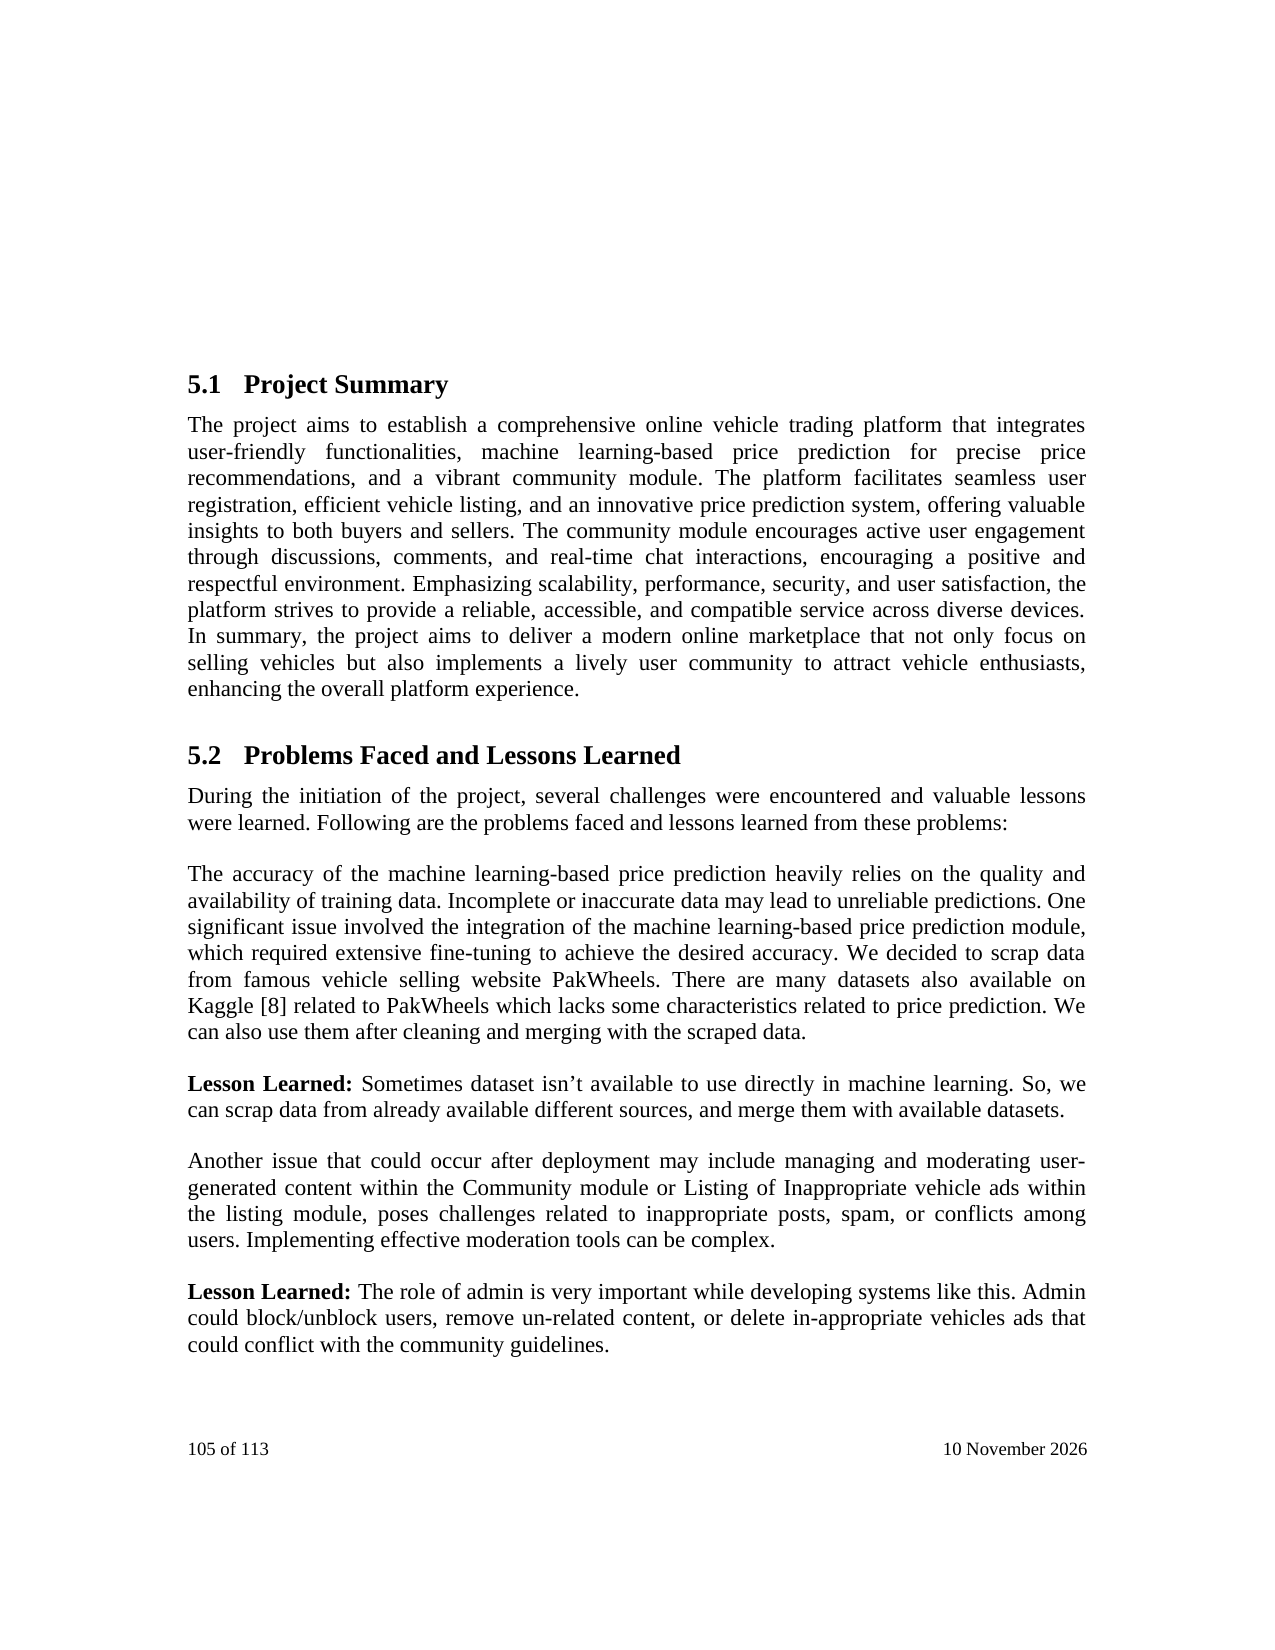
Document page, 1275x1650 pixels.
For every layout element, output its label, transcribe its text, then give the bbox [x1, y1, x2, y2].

text Lesson Learned: The role of admin is very important while developing systems like this. Admin could block/unblock users, remove un-related content, or delete in-appropriate vehicles ads that could conflict with the community guidelines. [187, 1278, 1087, 1357]
text During the initiation of the project, several challenges were encountered and valuable lessons were learned. Following are the problems faced and lessons learned from these problems: [187, 783, 1087, 835]
subtitle Problems Faced and Lessons Learned [187, 739, 1087, 770]
text Lesson Learned: Sometimes dataset isn’t available to use directly in machine learning. So, we can scrap data from already available different sources, and merge them with available datasets. [187, 1070, 1087, 1122]
subtitle Project Summary [187, 368, 1087, 399]
text The project aims to establish a comprehensive online vehicle trading platform that integrates user-friendly functionalities, machine learning-based price prediction for precise price recommendations, and a vibrant community module. The platform facilitates seamless user registration, efficient vehicle listing, and an innovative price prediction system, offering valuable insights to both buyers and sellers. The community module encourages active user engagement through discussions, comments, and real-time chat interactions, encouraging a positive and respectful environment. Emphasizing scalability, performance, security, and user satisfaction, the platform strives to provide a reliable, accessible, and compatible service across diverse devices. In summary, the project aims to deliver a modern online marketplace that not only focus on selling vehicles but also implements a lively user community to attract vehicle enthusiasts, enhancing the overall platform experience. [187, 412, 1087, 701]
text The accuracy of the machine learning-based price prediction heavily relies on the quality and availability of training data. Incomplete or inaccurate data may lead to unreliable predictions. One significant issue involved the integration of the machine learning-based price prediction module, which required extensive fine-tuning to achieve the desired accuracy. We decided to scrap data from famous vehicle selling website PakWheels. There are many datasets also available on Kaggle related to PakWheels which lacks some characteristics related to price prediction. We can also use them after cleaning and merging with the scraped data. [187, 860, 1087, 1045]
text Another issue that could occur after deployment may include managing and moderating user-generated content within the Community module or Listing of Inappropriate vehicle ads within the listing module, poses challenges related to inappropriate posts, spam, or conflicts among users. Implementing effective moderation tools can be complex. [187, 1147, 1087, 1253]
